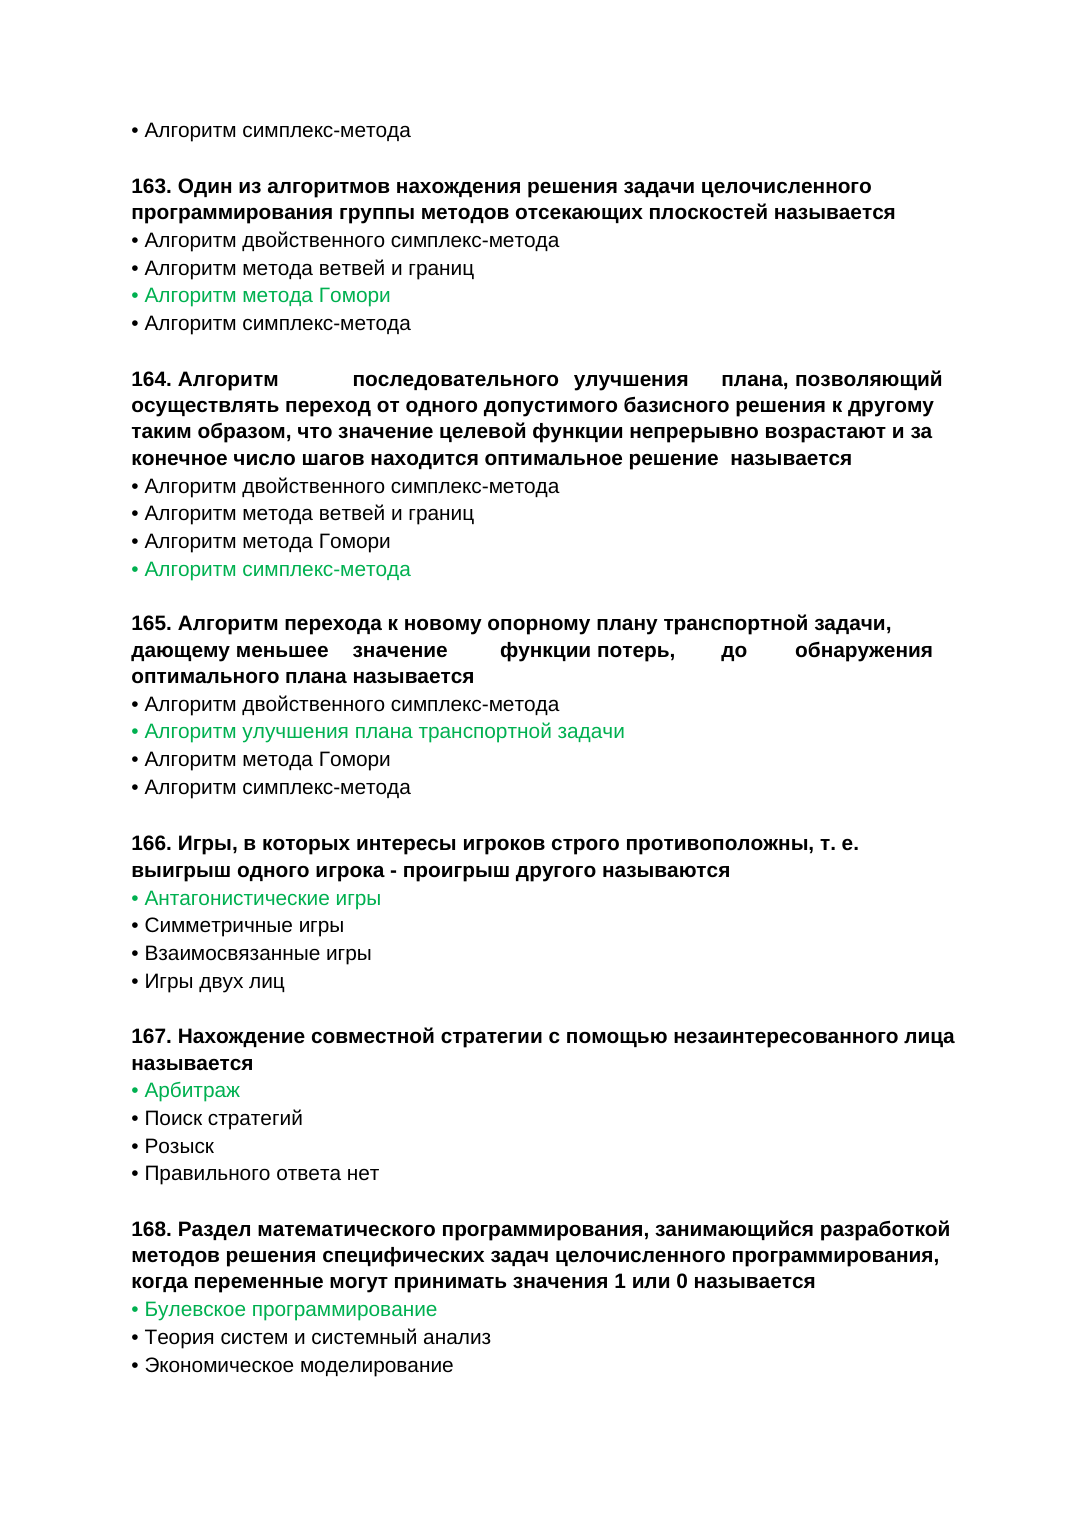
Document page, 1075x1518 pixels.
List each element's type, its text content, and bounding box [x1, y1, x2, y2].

text • Алгоритм симплекс-метода [131, 118, 986, 142]
list Один из алгоритмов нахождения решения задачи целочисленного программирования группы методов отсекающих плоскостей называется [131, 174, 986, 224]
text • Арбитраж [131, 1078, 986, 1102]
text • Алгоритм метода Гомори [131, 283, 986, 307]
text • Алгоритм двойственного симплекс-метода [131, 473, 986, 497]
text • Алгоритм метода Гомори [131, 747, 986, 771]
text • Алгоритм метода ветвей и границ [131, 256, 986, 279]
text • Алгоритм симплекс-метода [131, 311, 986, 335]
text • Булевское программирование [131, 1297, 986, 1321]
list Алгоритм последовательного улучшения плана, позволяющий осуществлять переход от одного допустимого базисного решения к другому таким образом, что значение целевой функции непрерывно возрастают и за конечное число шагов находится оптимальное решение называется [131, 367, 986, 470]
text • Игры двух лиц [131, 969, 986, 993]
text • Правильного ответа нет [131, 1161, 986, 1185]
text • Антагонистические игры [131, 886, 986, 909]
text • Розыск [131, 1133, 986, 1157]
list Алгоритм перехода к новому опорному плану транспортной задачи, дающему меньшее значение функции потерь, до обнаружения оптимального плана называется [131, 611, 986, 688]
text • Алгоритм симплекс-метода [131, 557, 986, 581]
list Игры, в которых интересы игроков строго противоположны, т. е. [131, 830, 986, 854]
list Раздел математического программирования, занимающийся разработкой методов решения специфических задач целочисленного программирования, когда переменные могут принимать значения 1 или 0 называется [131, 1217, 986, 1293]
text • Алгоритм симплекс-метода [131, 775, 986, 799]
text выигрыш одного игрока - проигрыш другого называются [131, 858, 986, 882]
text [131, 228, 986, 252]
text • Алгоритм метода Гомори [131, 529, 986, 553]
text • Алгоритм улучшения плана транспортной задачи [131, 719, 986, 743]
text • Поиск стратегий [131, 1106, 986, 1130]
text • Теория систем и системный анализ [131, 1325, 986, 1349]
text • Взаимосвязанные игры [131, 941, 986, 965]
text • Алгоритм двойственного симплекс-метода [131, 692, 986, 716]
text • Алгоритм метода ветвей и границ [131, 501, 986, 525]
text • Симметричные игры [131, 913, 986, 937]
text • Экономическое моделирование [131, 1352, 986, 1376]
list Нахождение совместной стратегии с помощью незаинтересованного лица называется [131, 1024, 986, 1074]
